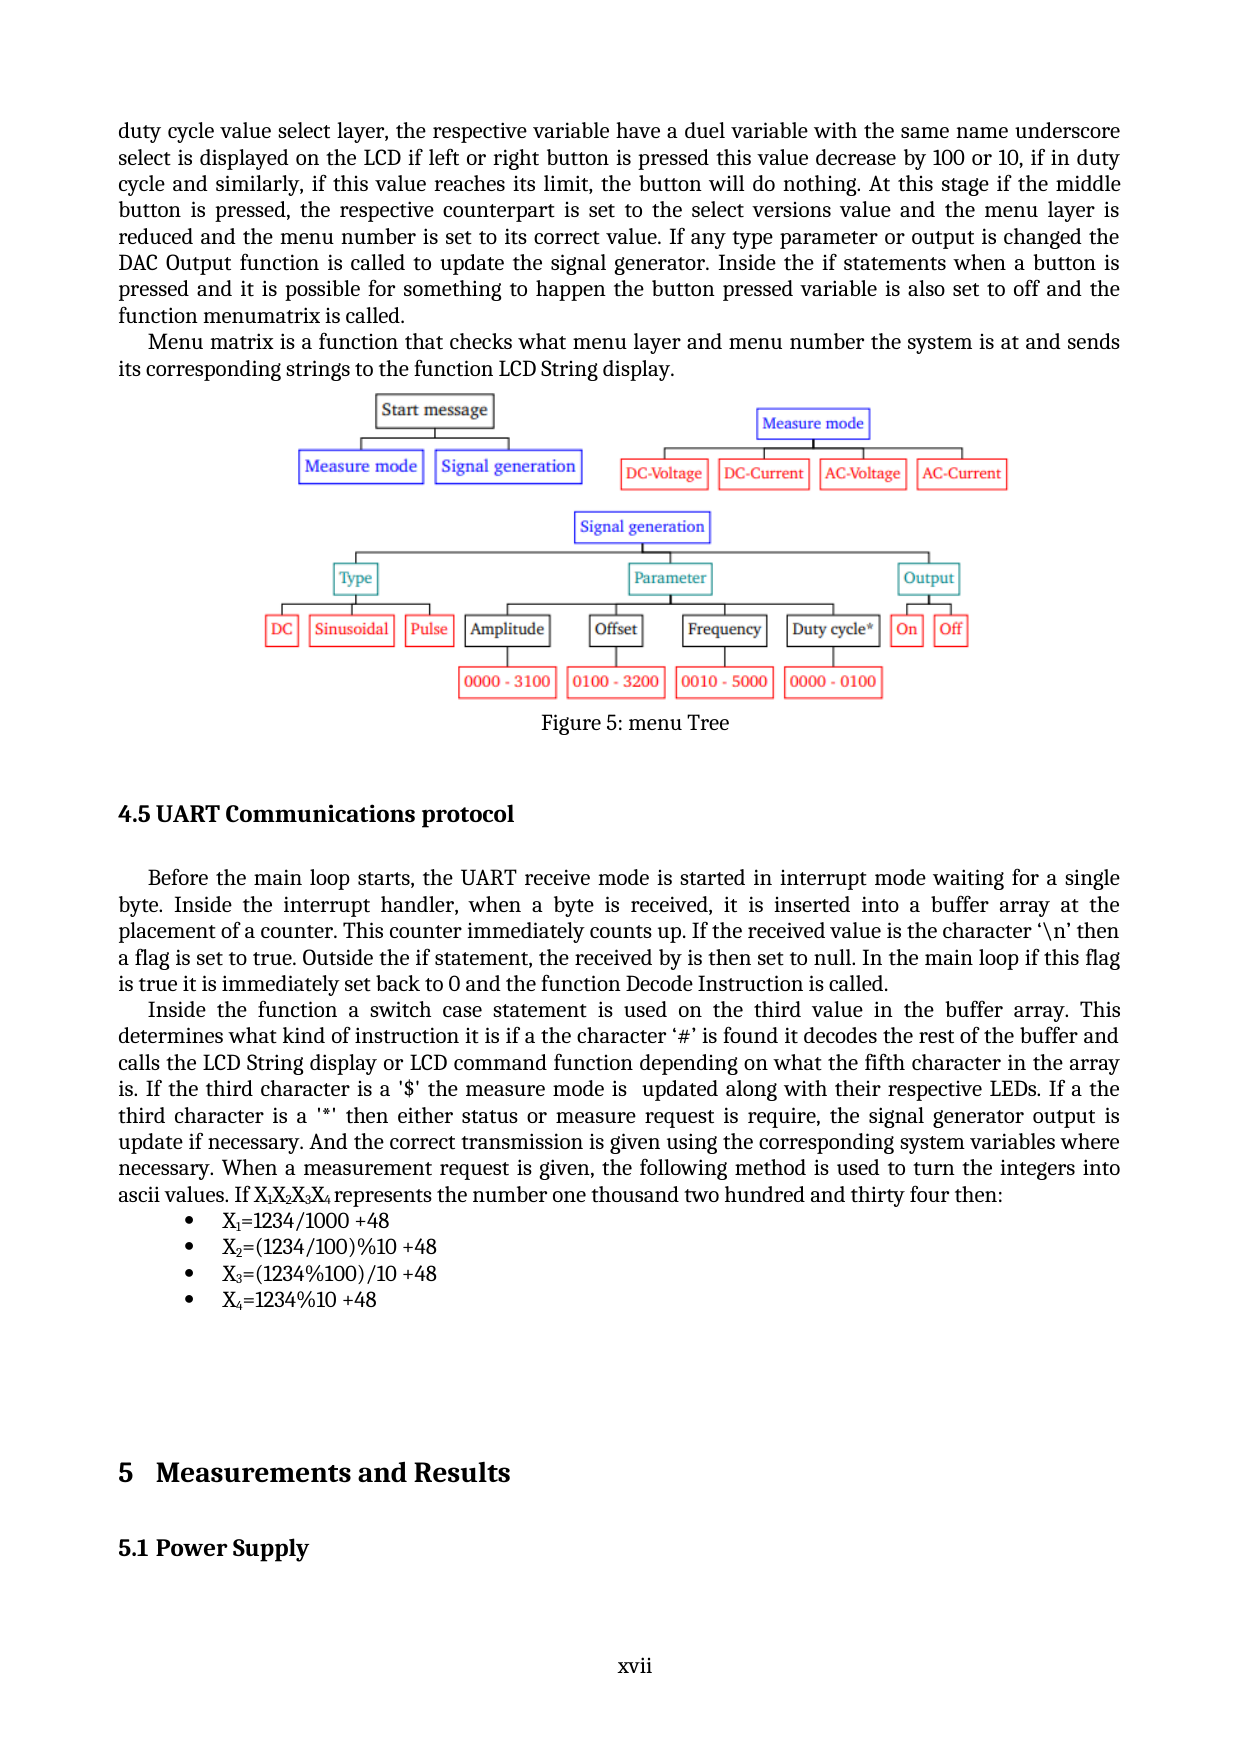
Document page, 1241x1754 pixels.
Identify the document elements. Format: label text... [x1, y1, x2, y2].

list X3=(1234%100)/10 +48 [185, 1261, 1122, 1287]
list X2=(1234/100)%10 +48 [185, 1234, 1122, 1261]
subtitle Measurements and Results [118, 1456, 1122, 1490]
text Figure 5: menu Tree [118, 709, 1122, 736]
text Menu matrix is a function that checks what menu layer and menu number the system is at and sends its corresponding strings to the function LCD String display. [118, 329, 1122, 382]
text Inside the function a switch case statement is used on the third value in the buffer array. This determines what kind of instruction it is if a the character ‘#’ is found it decodes the rest of the buffer and calls the LCD String display or LCD command function depending on what the fifth character in the array is. If the third character is a '$' the measure mode is updated along with their respective LEDs. If a the third character is a '*' then either status or measure request is require, the signal generator output is update if necessary. And the correct transmission is given using the corresponding system variables where necessary. When a measurement request is given, the following method is used to turn the integers into ascii values. If X1X2X3X4 represents the number one thousand two hundred and thirty four then: [118, 997, 1122, 1208]
subtitle Power Supply [118, 1534, 1122, 1563]
subtitle UART Communications protocol [118, 799, 1122, 828]
list X1=1234/1000 +48 [185, 1208, 1122, 1234]
list X4=1234%10 +48 [185, 1287, 1122, 1313]
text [118, 118, 1122, 329]
picture [249, 381, 1021, 710]
text Before the main loop starts, the UART receive mode is started in interrupt mode waiting for a single byte. Inside the interrupt handler, when a byte is received, it is inserted into a buffer array at the placement of a counter. This counter immediately counts up. If the received value is the character ‘\n’ then a flag is set to true. Outside the if statement, the received by is then set to null. In the main loop if this flag is true it is immediately set back to 0 and the function Decode Instruction is called. [118, 865, 1122, 997]
